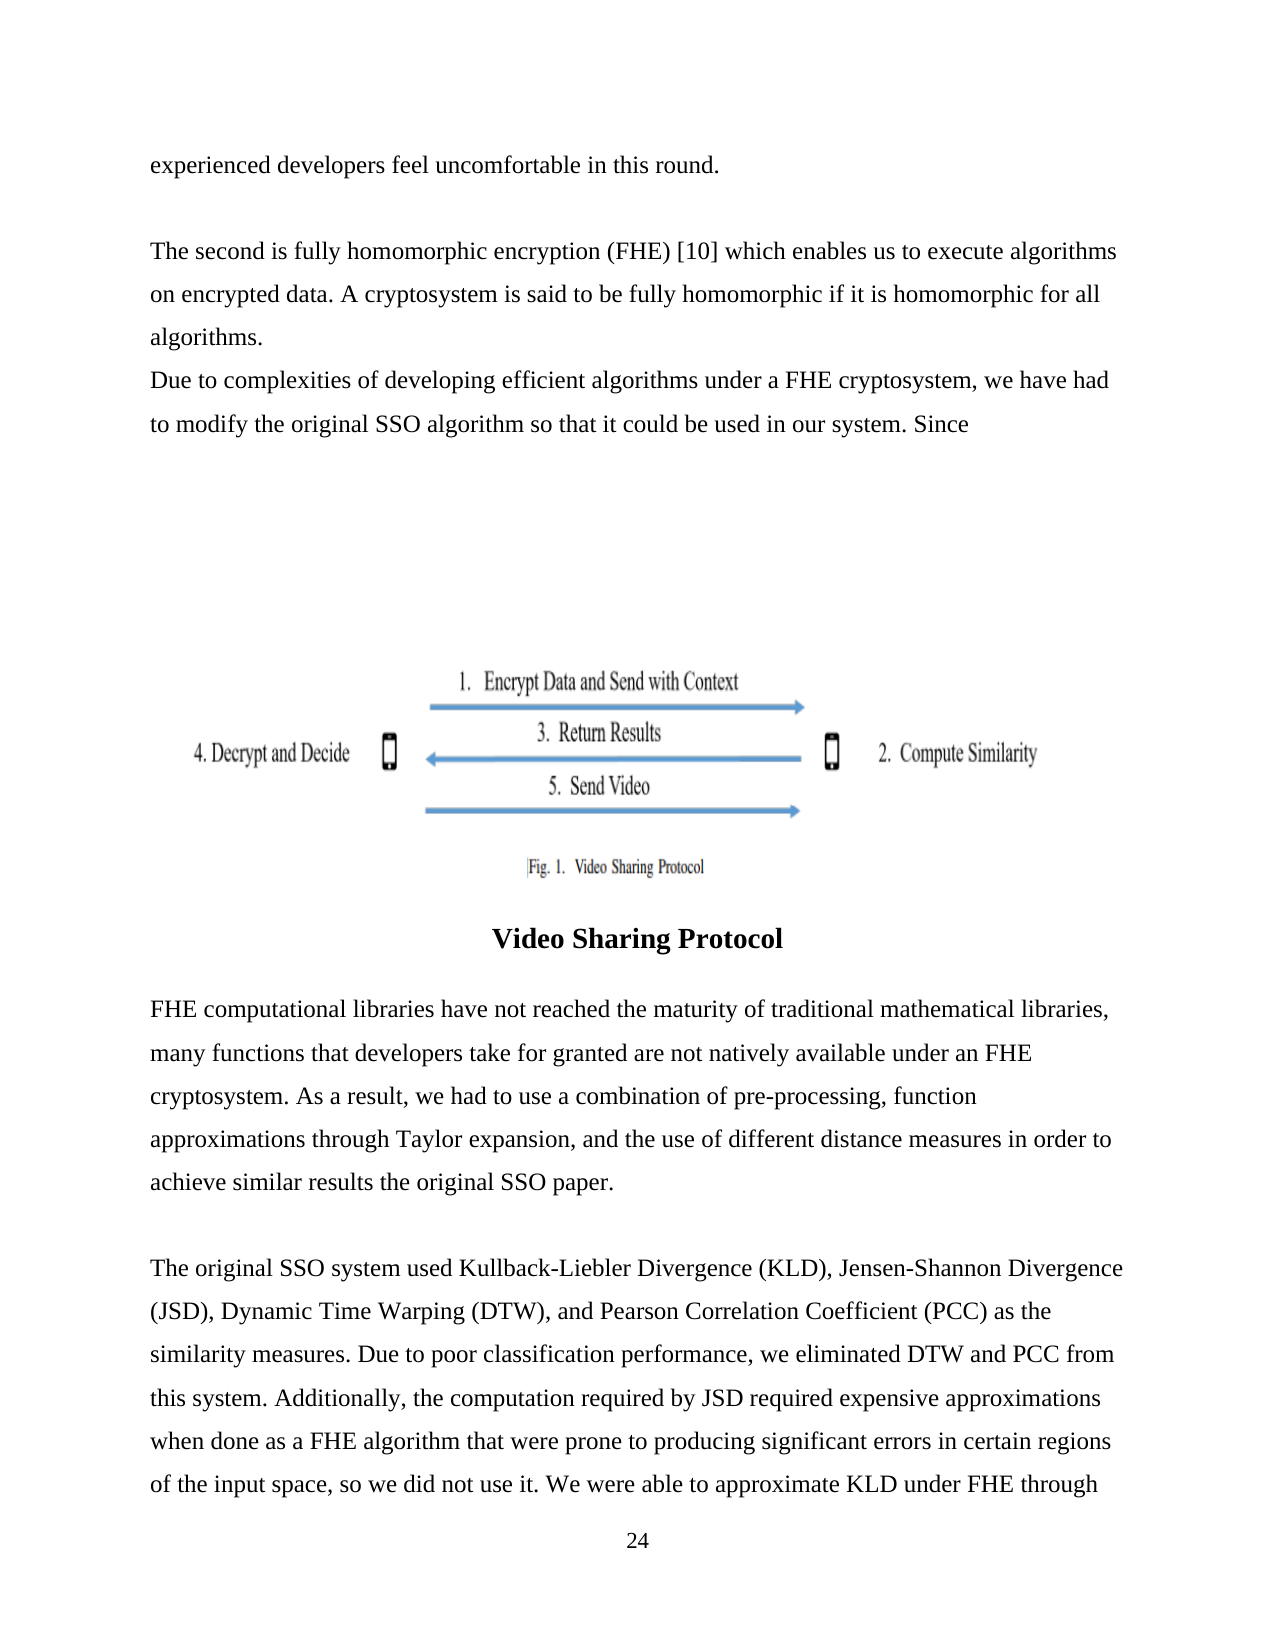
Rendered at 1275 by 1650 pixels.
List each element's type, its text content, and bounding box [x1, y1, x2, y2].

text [150, 150, 1125, 179]
text FHE computational libraries have not reached the maturity of traditional mathematical libraries, many functions that developers take for granted are not natively available under an FHE cryptosystem. As a result, we had to use a combination of pre-processing, function approximations through Taylor expansion, and the use of different distance measures in order to achieve similar results the original SSO paper. [150, 994, 1125, 1196]
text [150, 1253, 1125, 1498]
text Due to complexities of developing efficient algorithms under a FHE cryptosystem, we have had to modify the original SSO algorithm so that it could be used in our system. Since [150, 366, 1125, 437]
picture [150, 555, 1125, 919]
text The second is fully homomorphic encryption (FHE) [10] which enables us to execute algorithms on encrypted data. A cryptosystem is said to be fully homomorphic if it is homomorphic for all algorithms. [150, 236, 1125, 351]
text Video Sharing Protocol [150, 921, 1125, 955]
